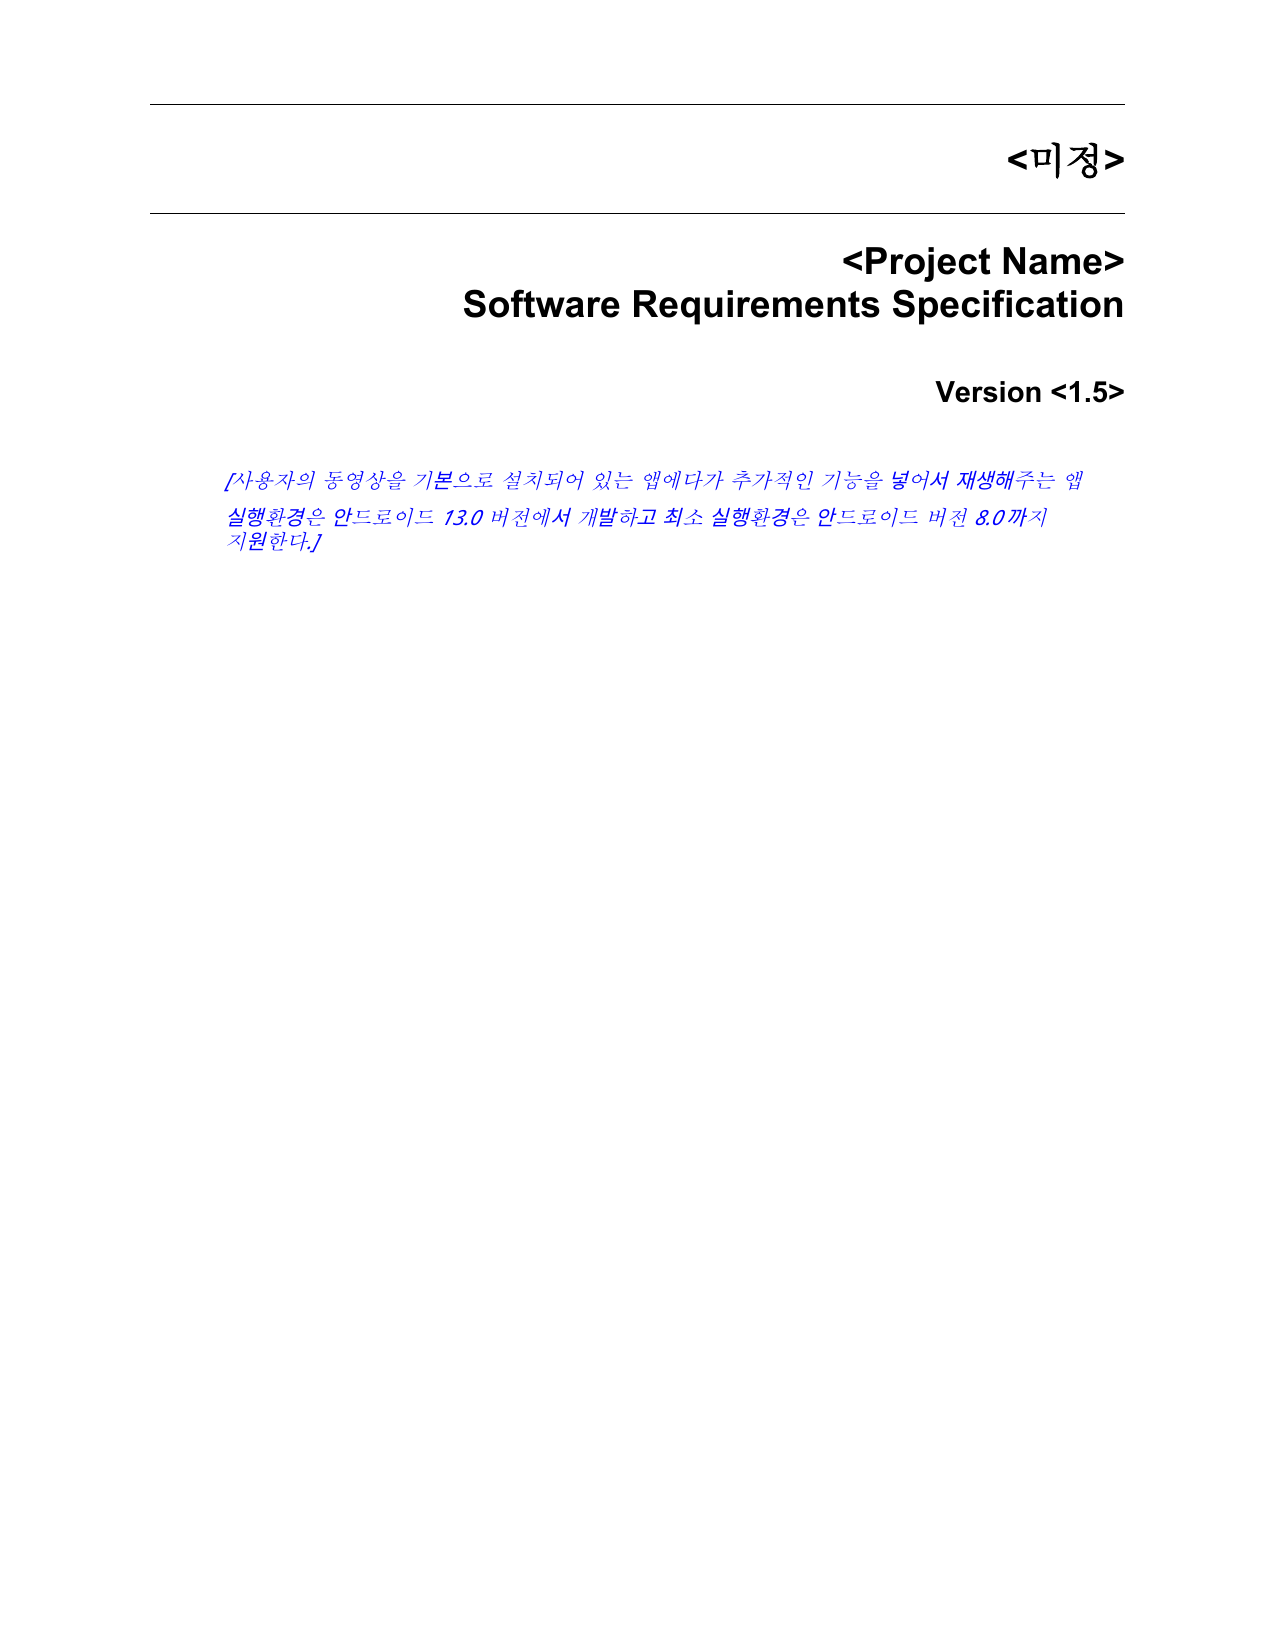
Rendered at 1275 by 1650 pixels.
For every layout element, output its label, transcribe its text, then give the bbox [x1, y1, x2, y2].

text 실행환경은 안드로이드 13.0 버전에서 개발하고 최소 실행환경은 안드로이드 버전 8.0까지 지원한다.] [225, 504, 1125, 552]
title <동영상 플레이어> [150, 239, 1125, 282]
title Version <1.5> [150, 376, 1125, 409]
text [사용자의 동영상을 기본으로 설치되어 있는 앱에다가 추가적인 기능을 넣어서 재생해주는 앱 [225, 468, 1125, 492]
title Software Requirements Specification [150, 282, 1125, 326]
